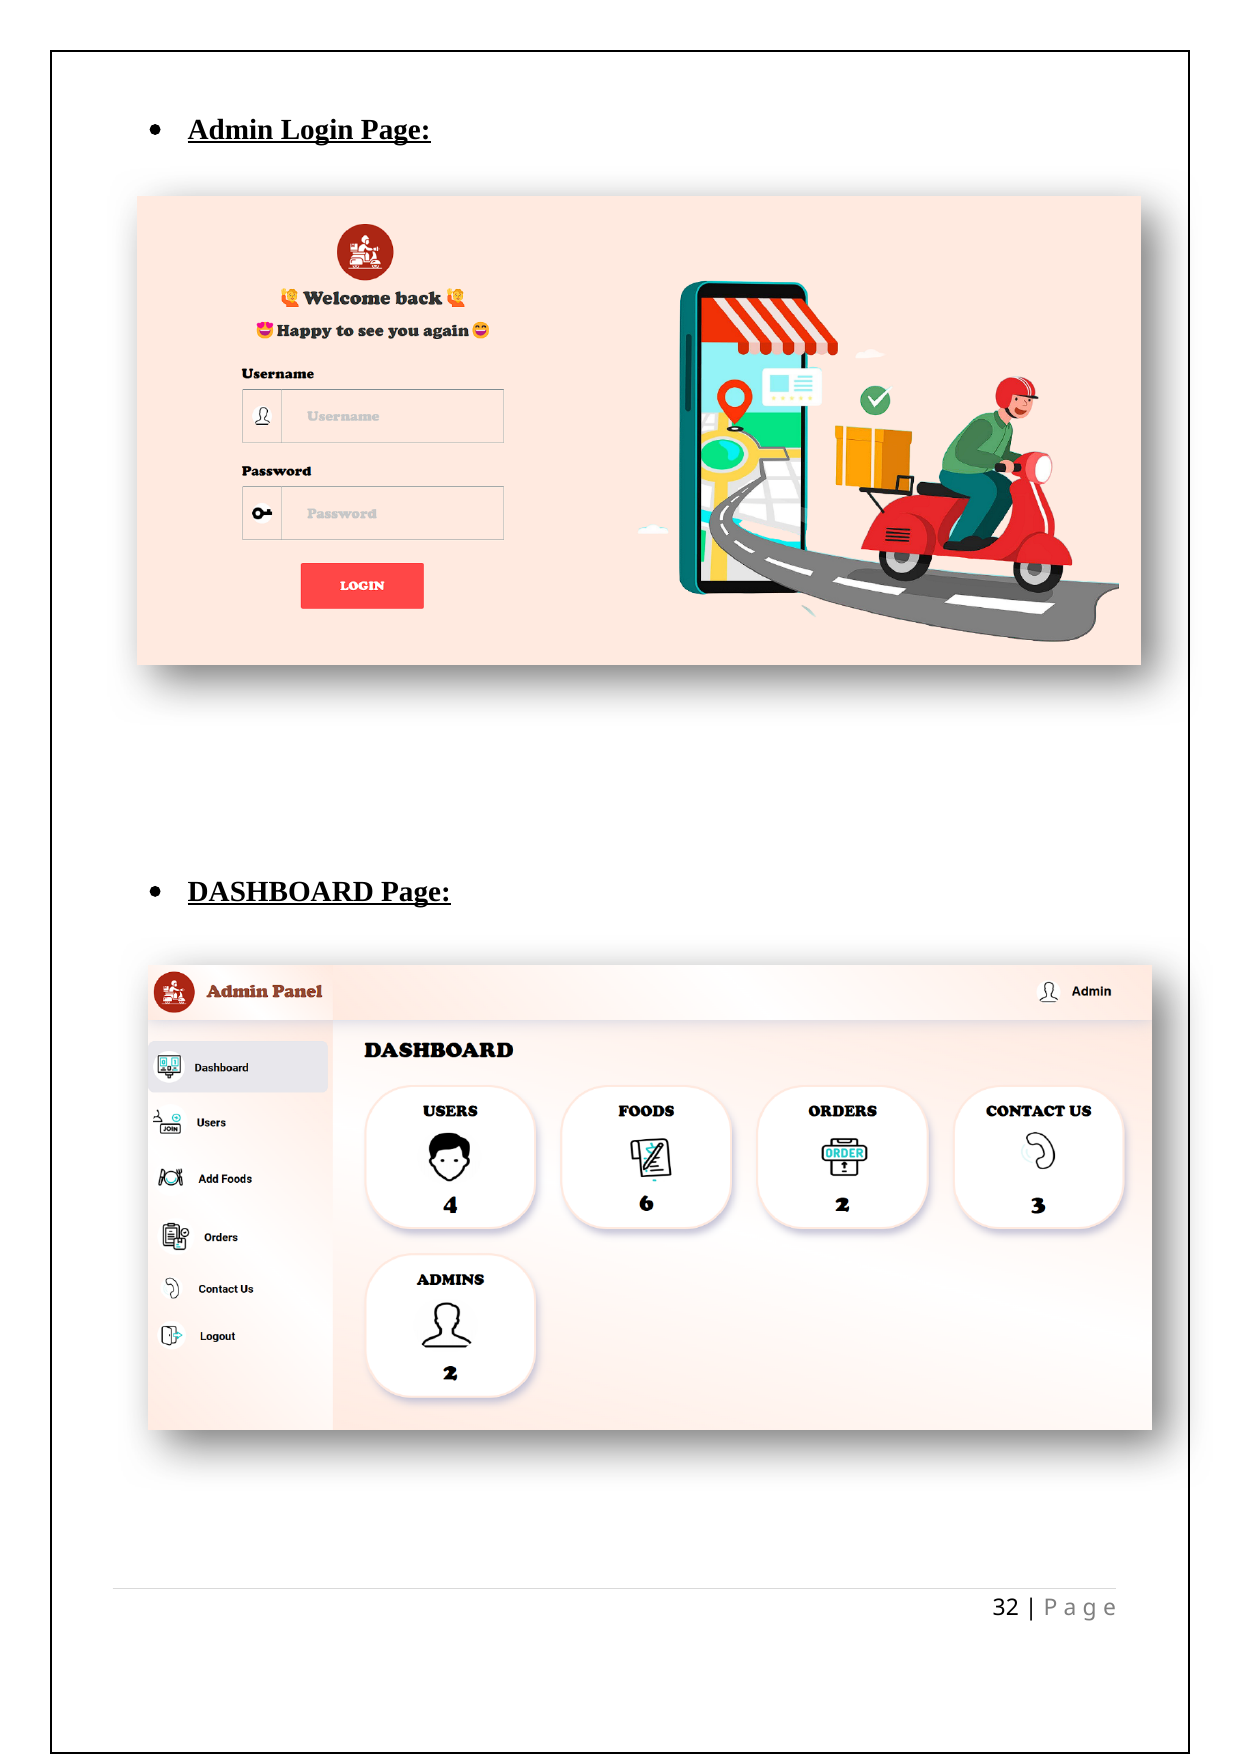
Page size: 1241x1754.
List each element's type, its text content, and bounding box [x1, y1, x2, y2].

picture [148, 965, 1152, 1430]
list Admin Login Page: [150, 112, 1116, 146]
picture [137, 196, 1141, 665]
list DASHBOARD Page: [150, 874, 1116, 908]
